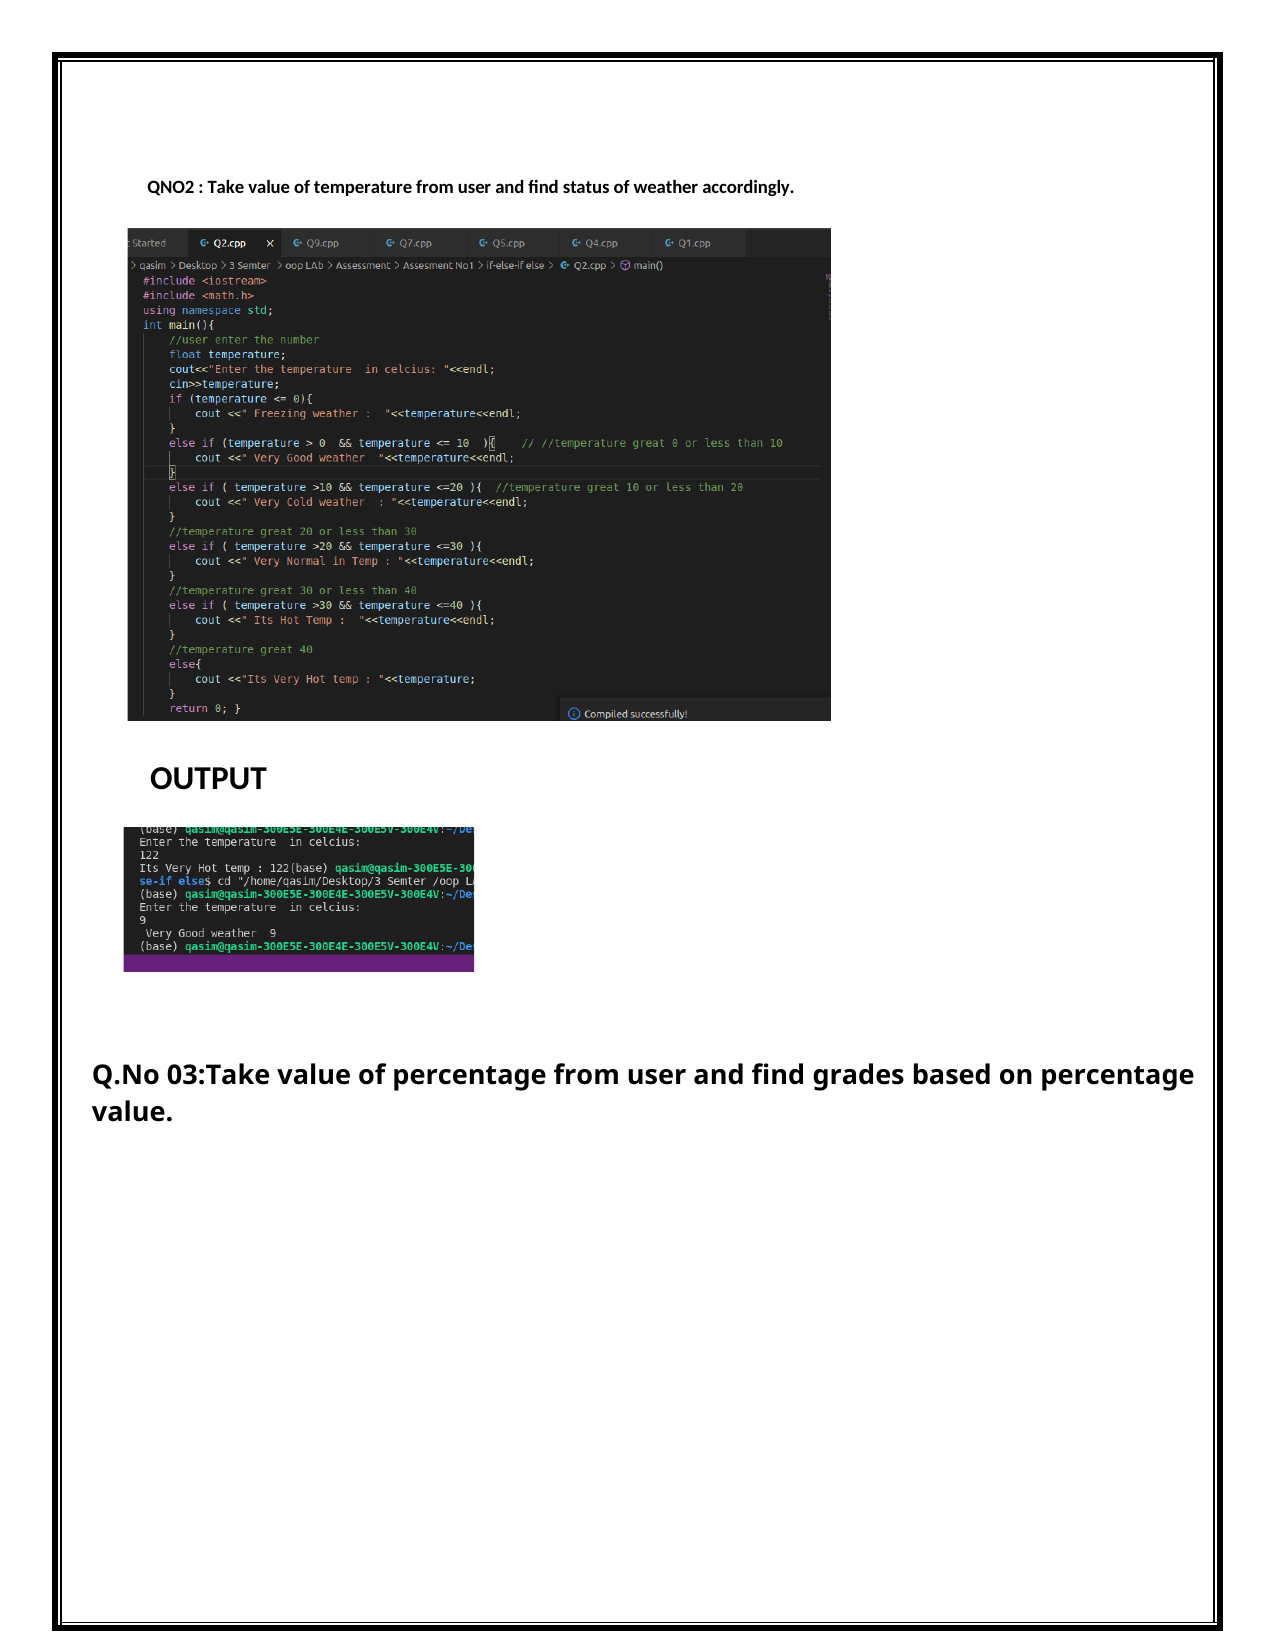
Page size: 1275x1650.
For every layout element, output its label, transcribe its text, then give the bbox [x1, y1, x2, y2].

picture [127, 228, 831, 721]
text Q.No 03:Take value of percentage from user and find grades based on percentage value. [173, 1055, 1204, 1129]
text OUTPUT [150, 757, 1204, 798]
text QNO2 : Take value of temperature from user and find status of weather accordingly. [147, 175, 1204, 198]
picture [123, 827, 475, 972]
